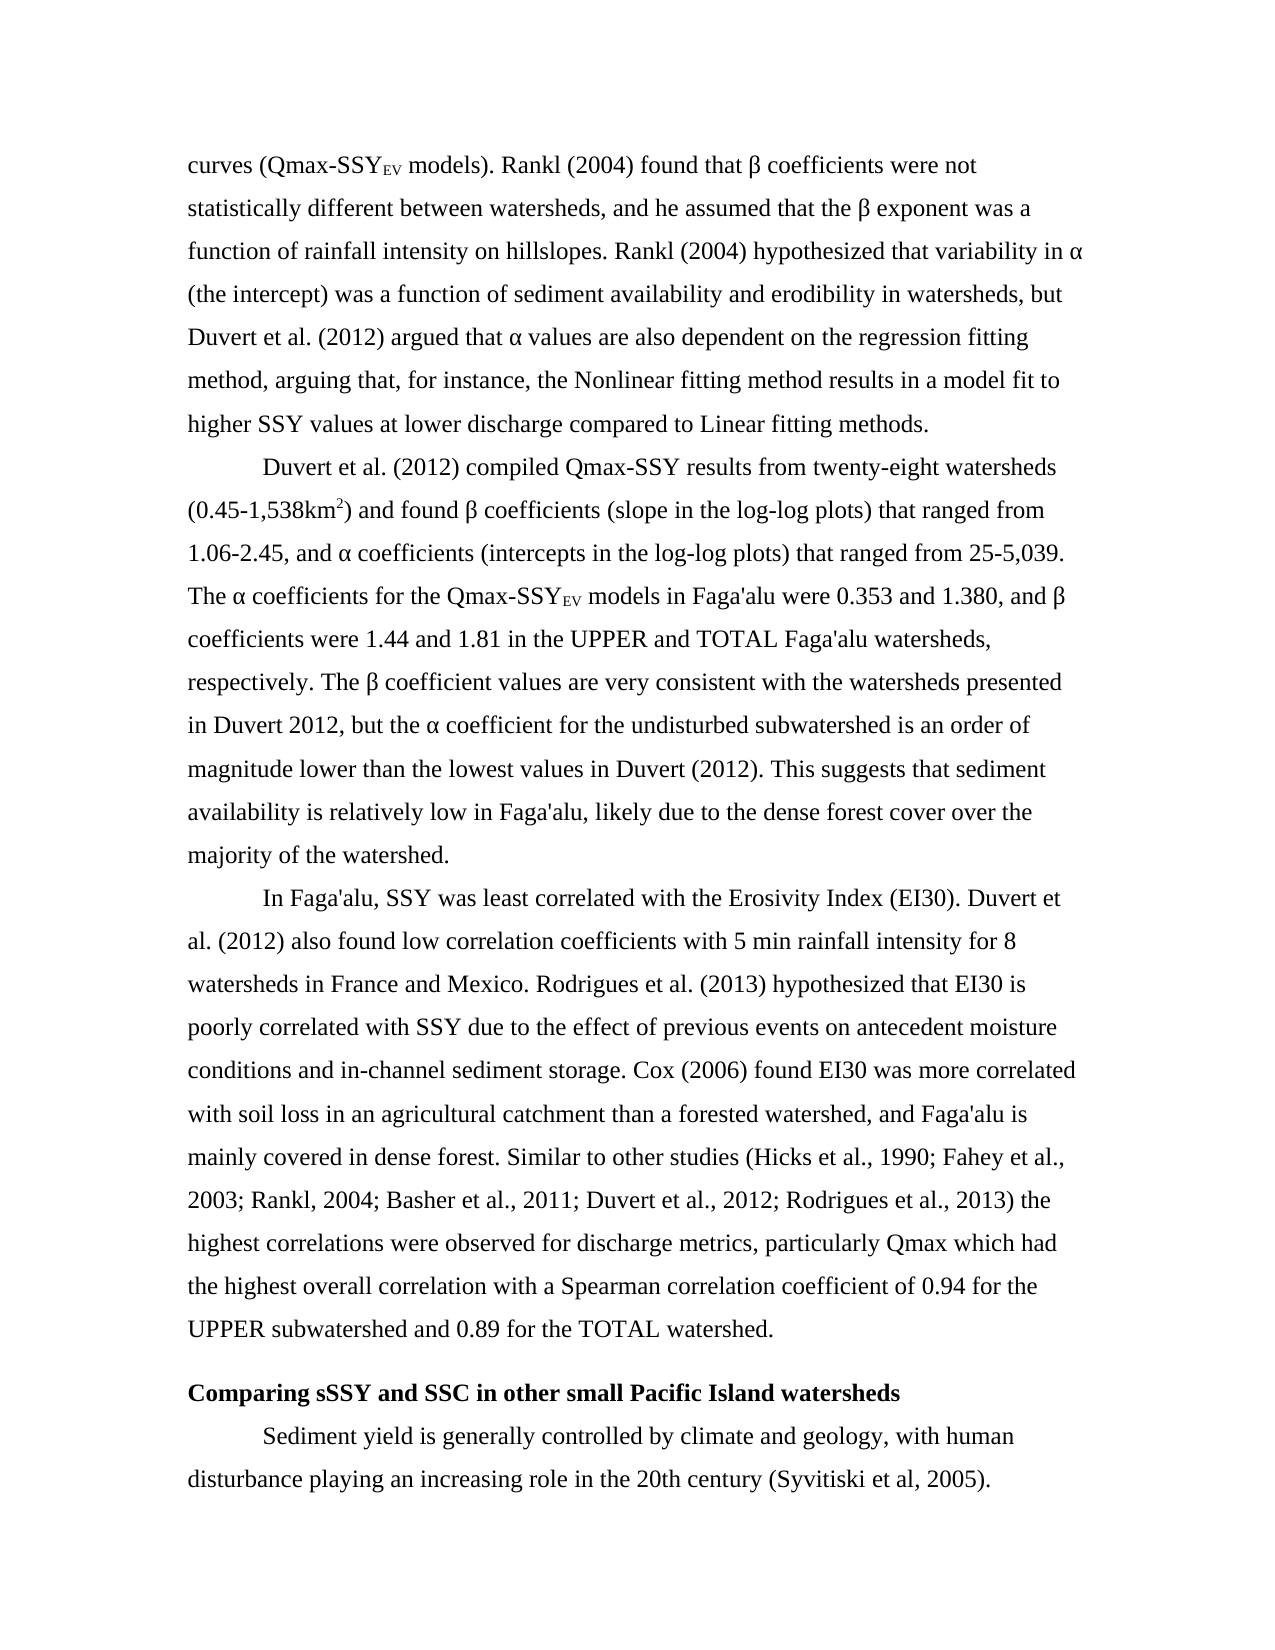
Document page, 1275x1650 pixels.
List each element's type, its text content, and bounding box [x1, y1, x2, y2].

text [187, 150, 1087, 437]
text Duvert et al. (2012) compiled Qmax-SSY results from twenty-eight watersheds (0.45-1,538km2) and found β coefficients (slope in the log-log plots) that ranged from 1.06-2.45, and α coefficients (intercepts in the log-log plots) that ranged from 25-5,039. The α coefficients for the Qmax-SSYEV models in Faga'alu were 0.353 and 1.380, and β coefficients were 1.44 and 1.81 in the UPPER and TOTAL Faga'alu watersheds, respectively. The β coefficient values are very consistent with the watersheds presented in Duvert 2012, but the α coefficient for the undisturbed subwatershed is an order of magnitude lower than the lowest values in Duvert (2012). This suggests that sediment availability is relatively low in Faga'alu, likely due to the dense forest cover over the majority of the watershed. [187, 452, 1087, 869]
text In Faga'alu, SSY was least correlated with the Erosivity Index (EI30). Duvert et al. (2012) also found low correlation coefficients with 5 min rainfall intensity for 8 watersheds in France and Mexico. Rodrigues et al. (2013) hypothesized that EI30 is poorly correlated with SSY due to the effect of previous events on antecedent moisture conditions and in-channel sediment storage. Cox (2006) found EI30 was more correlated with soil loss in an agricultural catchment than a forested watershed, and Faga'alu is mainly covered in dense forest. Similar to other studies (Hicks et al., 1990; Fahey et al., 2003; Rankl, 2004; Basher et al., 2011; Duvert et al., 2012; Rodrigues et al., 2013) the highest correlations were observed for discharge metrics, particularly Qmax which had the highest overall correlation with a Spearman correlation coefficient of 0.94 for the UPPER subwatershed and 0.89 for the TOTAL watershed. [187, 883, 1087, 1343]
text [187, 1421, 1087, 1493]
subtitle Comparing sSSY and SSC in other small Pacific Island watersheds [187, 1378, 1087, 1407]
